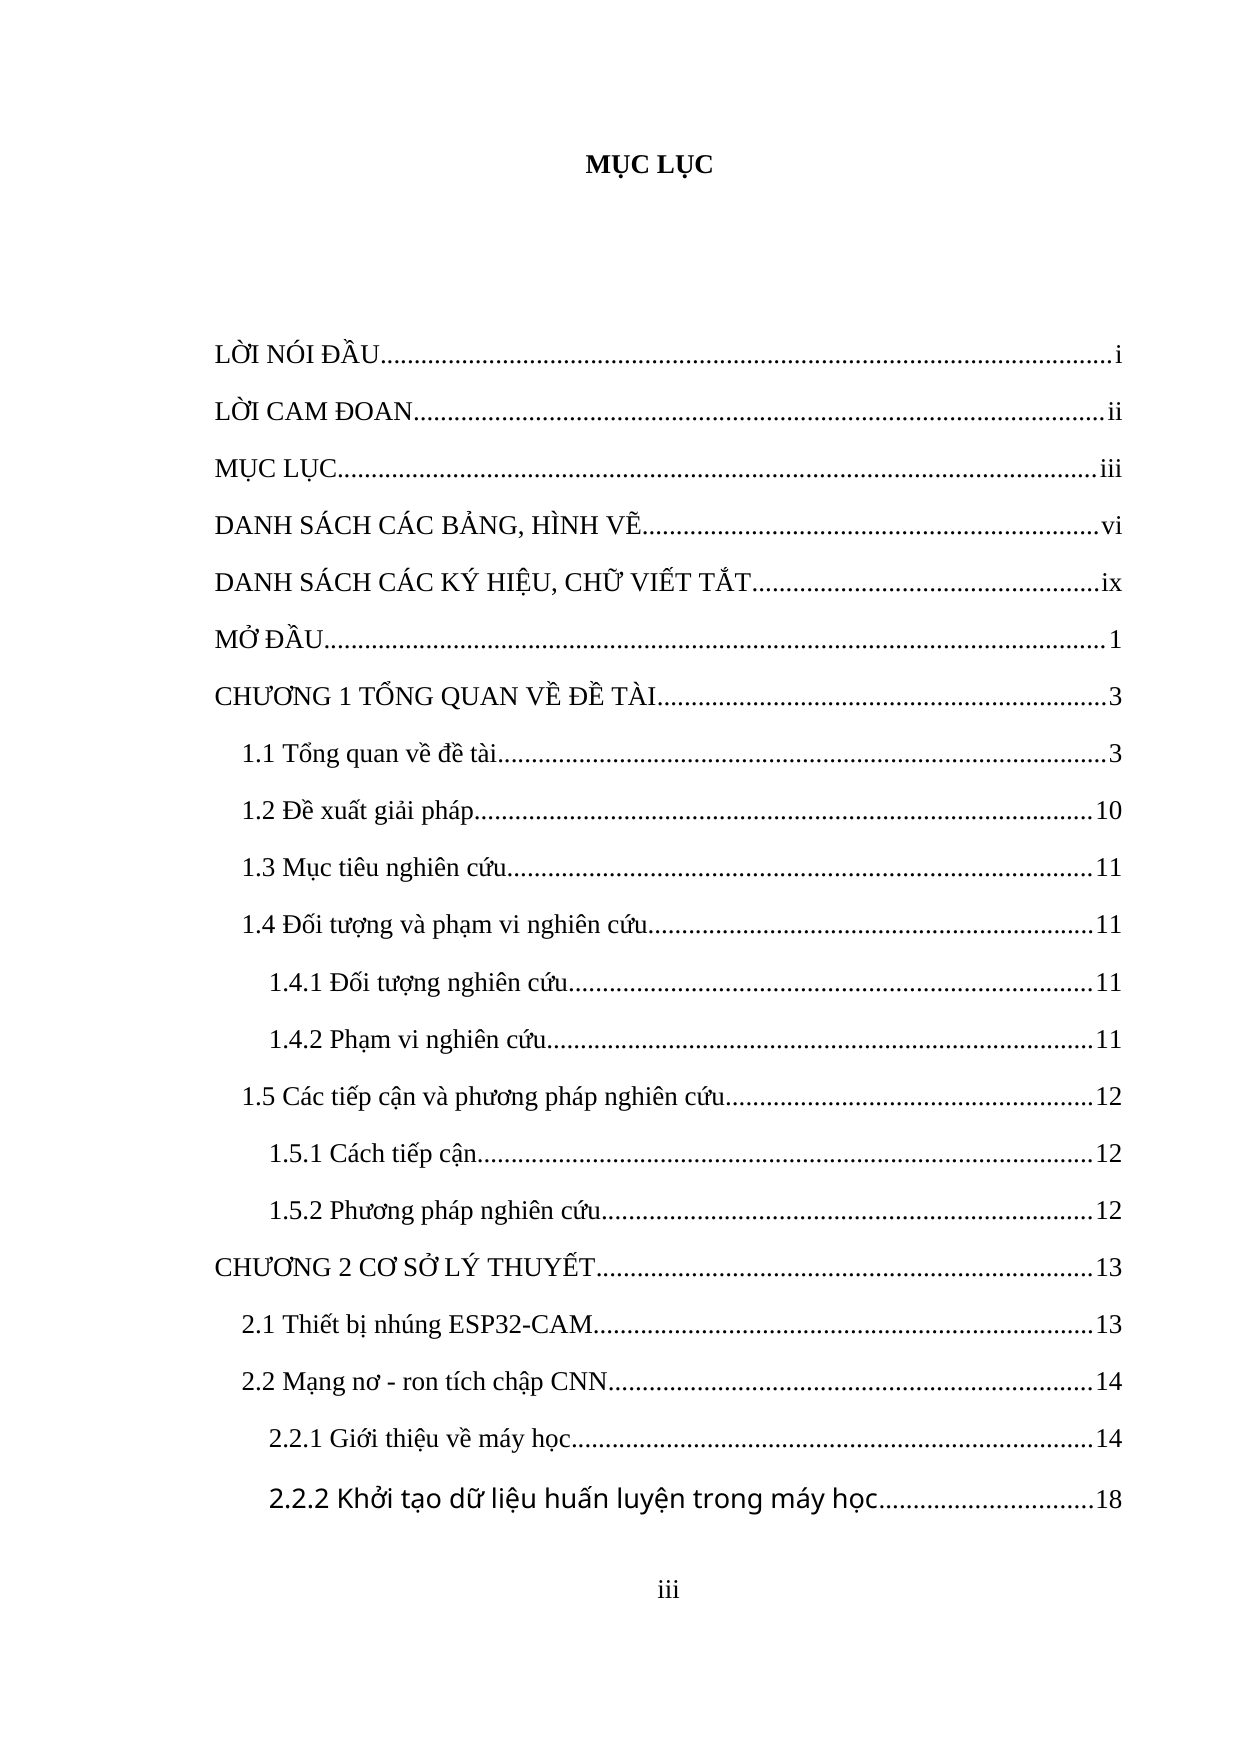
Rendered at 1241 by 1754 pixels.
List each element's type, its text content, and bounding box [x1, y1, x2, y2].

subtitle MỤC LỤC [177, 148, 1122, 179]
